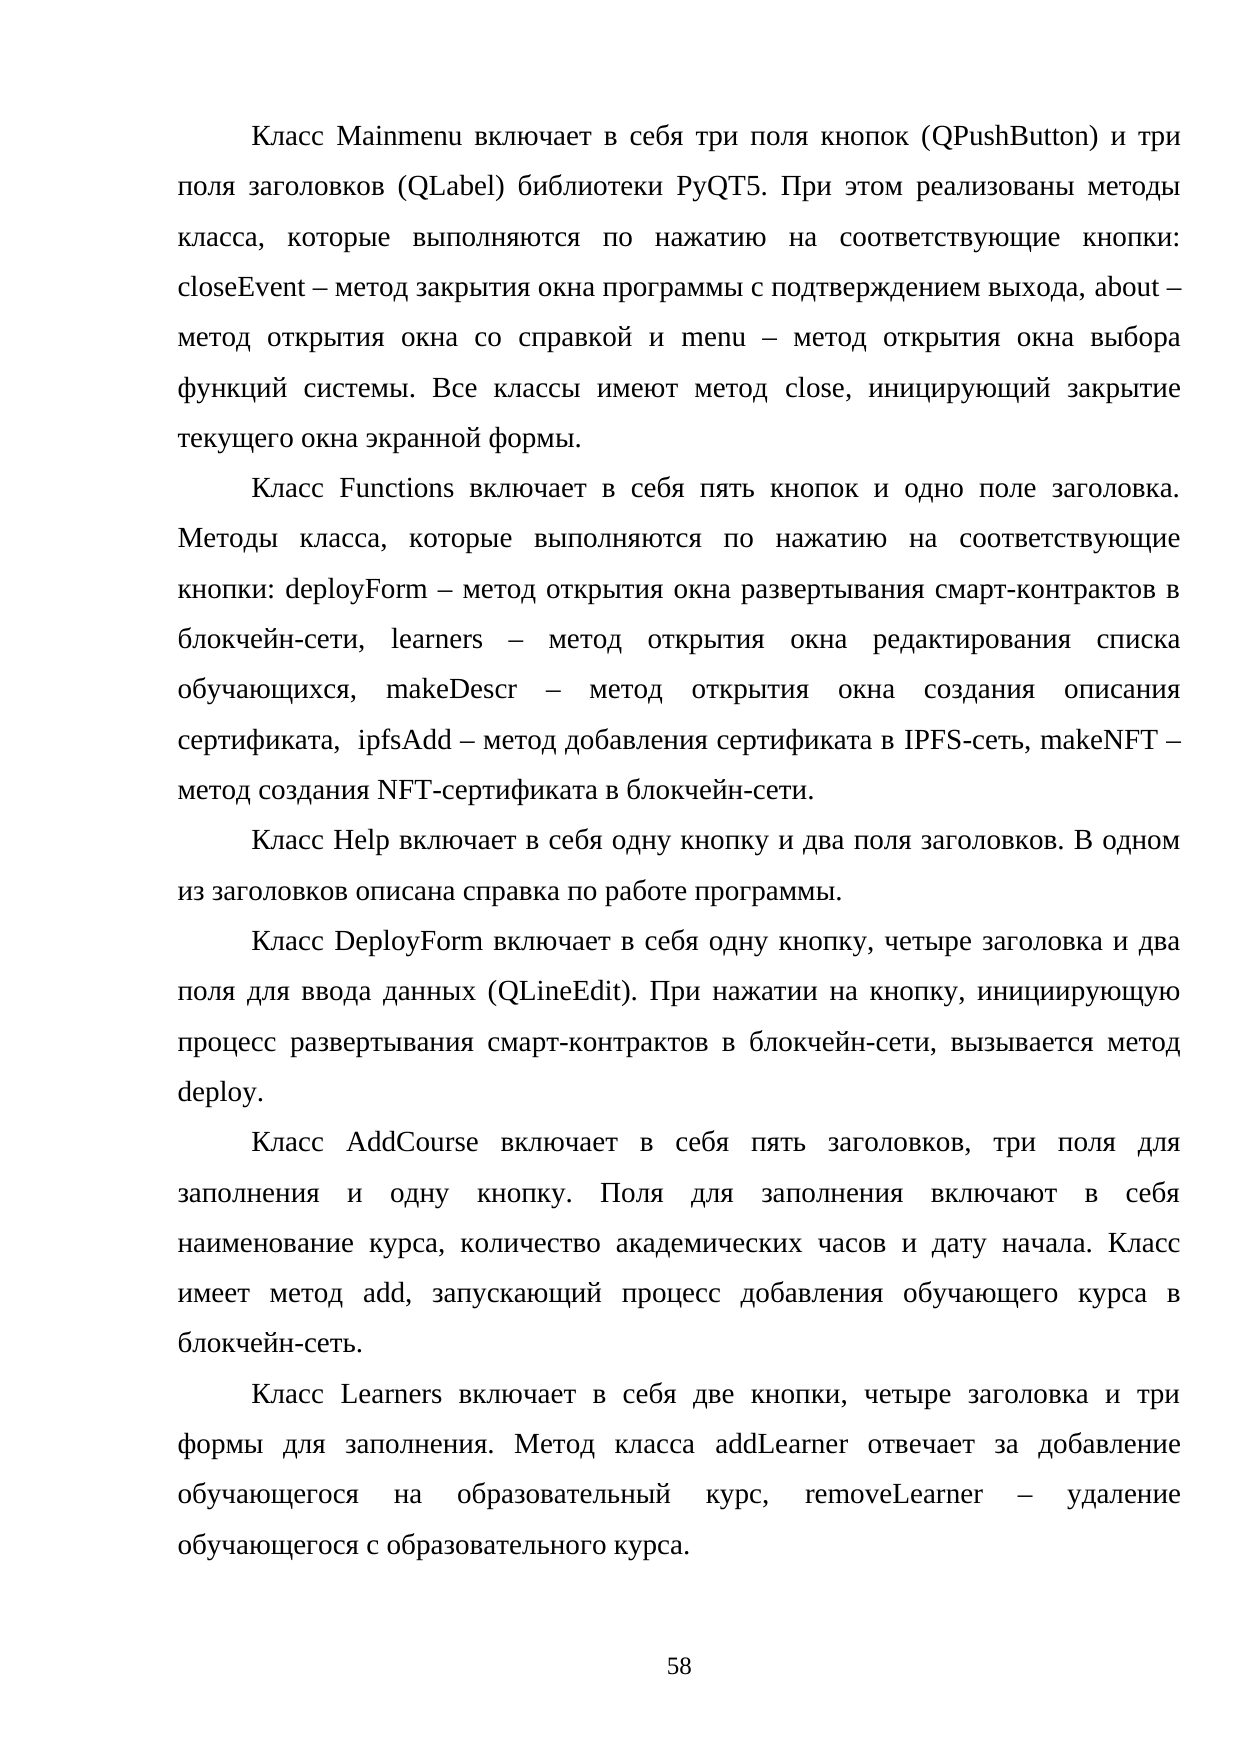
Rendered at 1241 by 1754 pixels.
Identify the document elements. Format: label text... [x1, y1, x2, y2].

text Класс AddCourse включает в себя пять заголовков, три поля для заполнения и одну кнопку. Поля для заполнения включают в себя наименование курса, количество академических часов и дату начала. Класс имеет метод add, запускающий процесс добавления обучающего курса в блокчейн-сеть. [177, 1124, 1181, 1359]
text Класс Mainmenu включает в себя три поля кнопок (QPushButton) и три поля заголовков (QLabel) библиотеки PyQT5. При этом реализованы методы класса, которые выполняются по нажатию на соответствующие кнопки: closeEvent – метод закрытия окна программы с подтверждением выхода, about – метод открытия окна со справкой и mеnu – метод открытия окна выбора функций системы. Все классы имеют метод close, иницирующий закрытие текущего окна экранной формы. [177, 118, 1181, 453]
text Класс DeployForm включает в себя одну кнопку, четыре заголовка и два поля для ввода данных (QLineEdit). При нажатии на кнопку, инициирующую процесс развертывания смарт-контрактов в блокчейн-сети, вызывается метод deploy. [177, 923, 1181, 1108]
text Класс Help включает в себя одну кнопку и два поля заголовков. В одном из заголовков описана справка по работе программы. [177, 822, 1181, 906]
text Класс Functions включает в себя пять кнопок и одно поле заголовка. Методы класса, которые выполняются по нажатию на соответствующие кнопки: deployForm – метод открытия окна развертывания смарт-контрактов в блокчейн-сети, learners – метод открытия окна редактирования списка обучающихся, makeDescr – метод открытия окна создания описания сертификата, ipfsAdd – метод добавления сертификата в IPFS-сеть, makeNFT – метод создания NFT-сертификата в блокчейн-сети. [177, 470, 1181, 806]
text Класс Learners включает в себя две кнопки, четыре заголовка и три формы для заполнения. Метод класса addLearner отвечает за добавление обучающегося на образовательный курс, removeLearner – удаление обучающегося с образовательного курса. [177, 1376, 1181, 1560]
